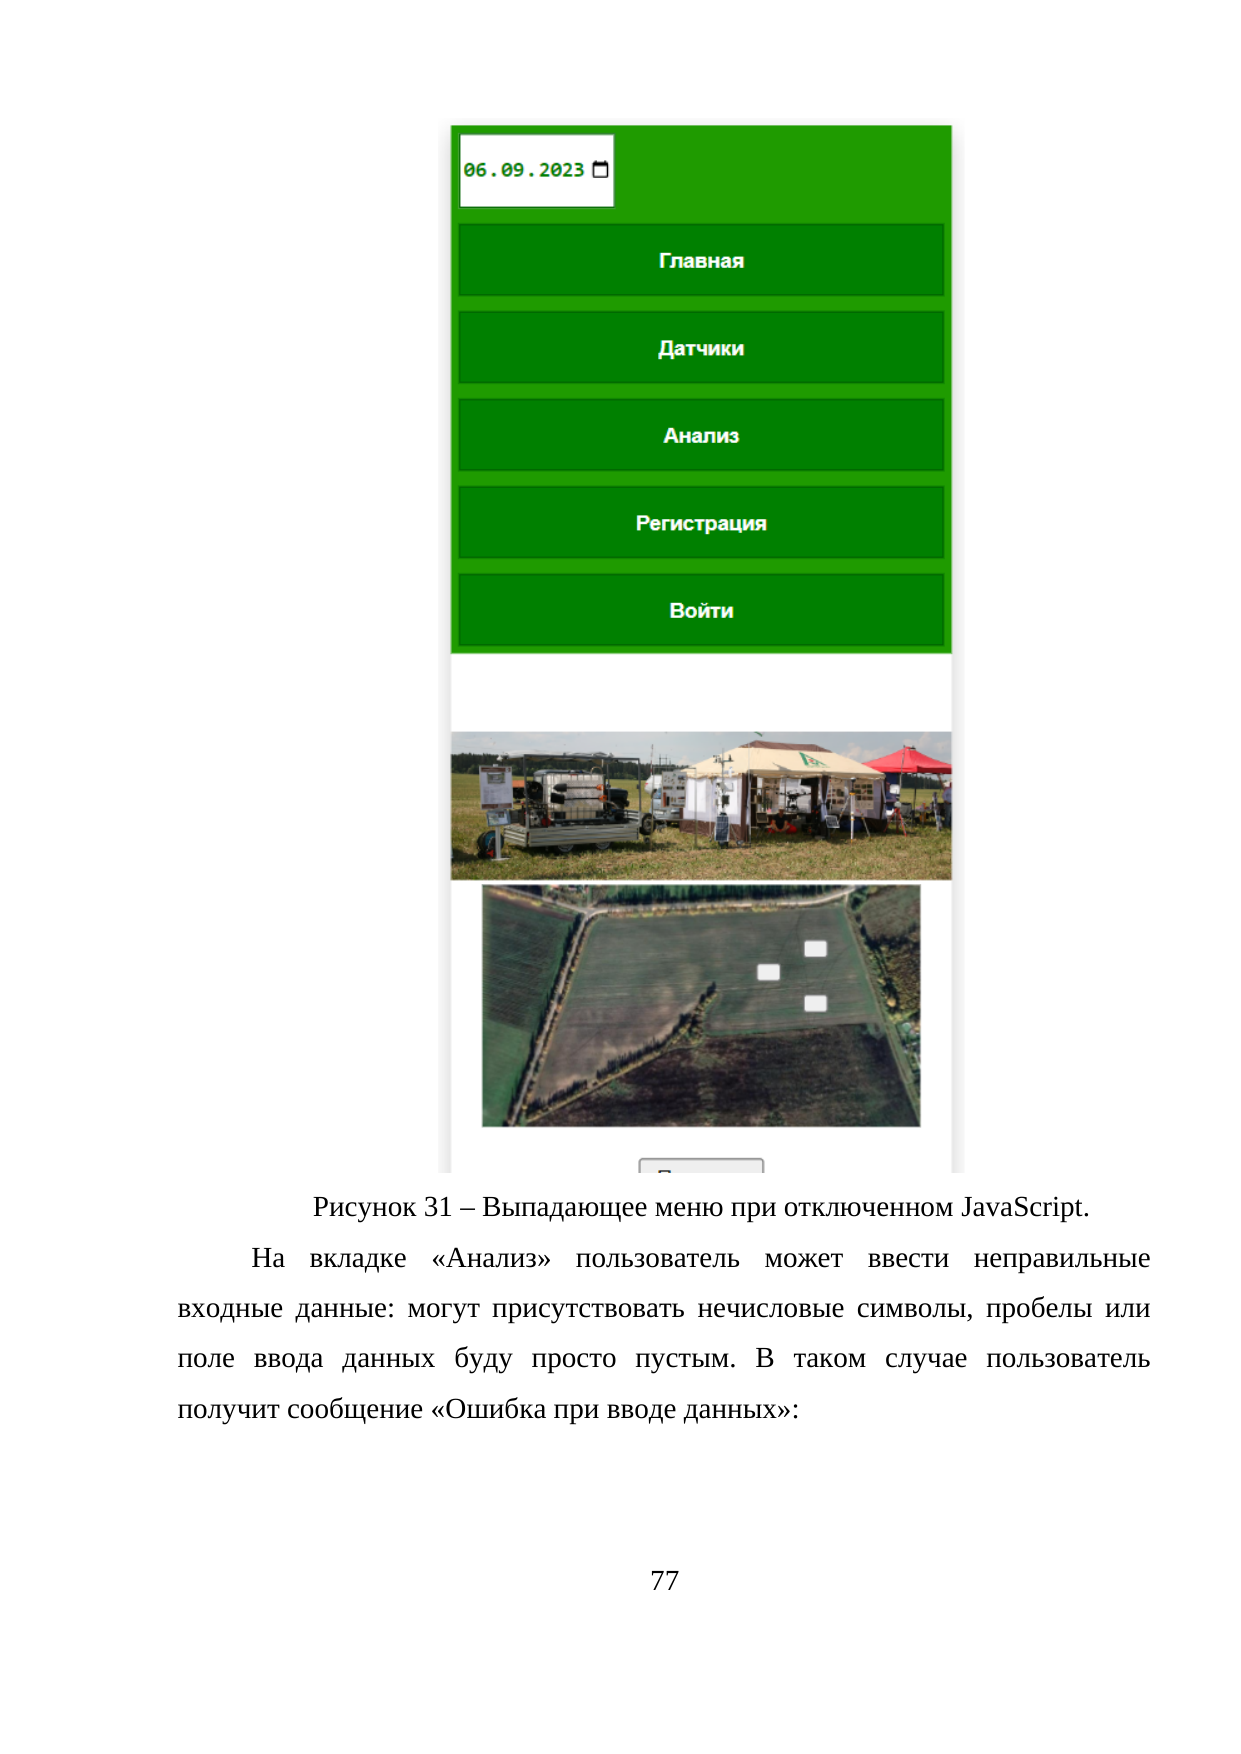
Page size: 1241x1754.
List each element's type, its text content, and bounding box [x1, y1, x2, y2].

text На вкладке «Анализ» пользователь может ввести неправильные входные данные: могут присутствовать нечисловые символы, пробелы или поле ввода данных буду просто пустым. В таком случае пользователь получит сообщение «Ошибка при вводе данных»: [177, 1240, 1152, 1424]
picture [438, 118, 965, 1173]
text Рисунок 31 – Выпадающее меню при отключенном JavaScript. [177, 1189, 1152, 1223]
